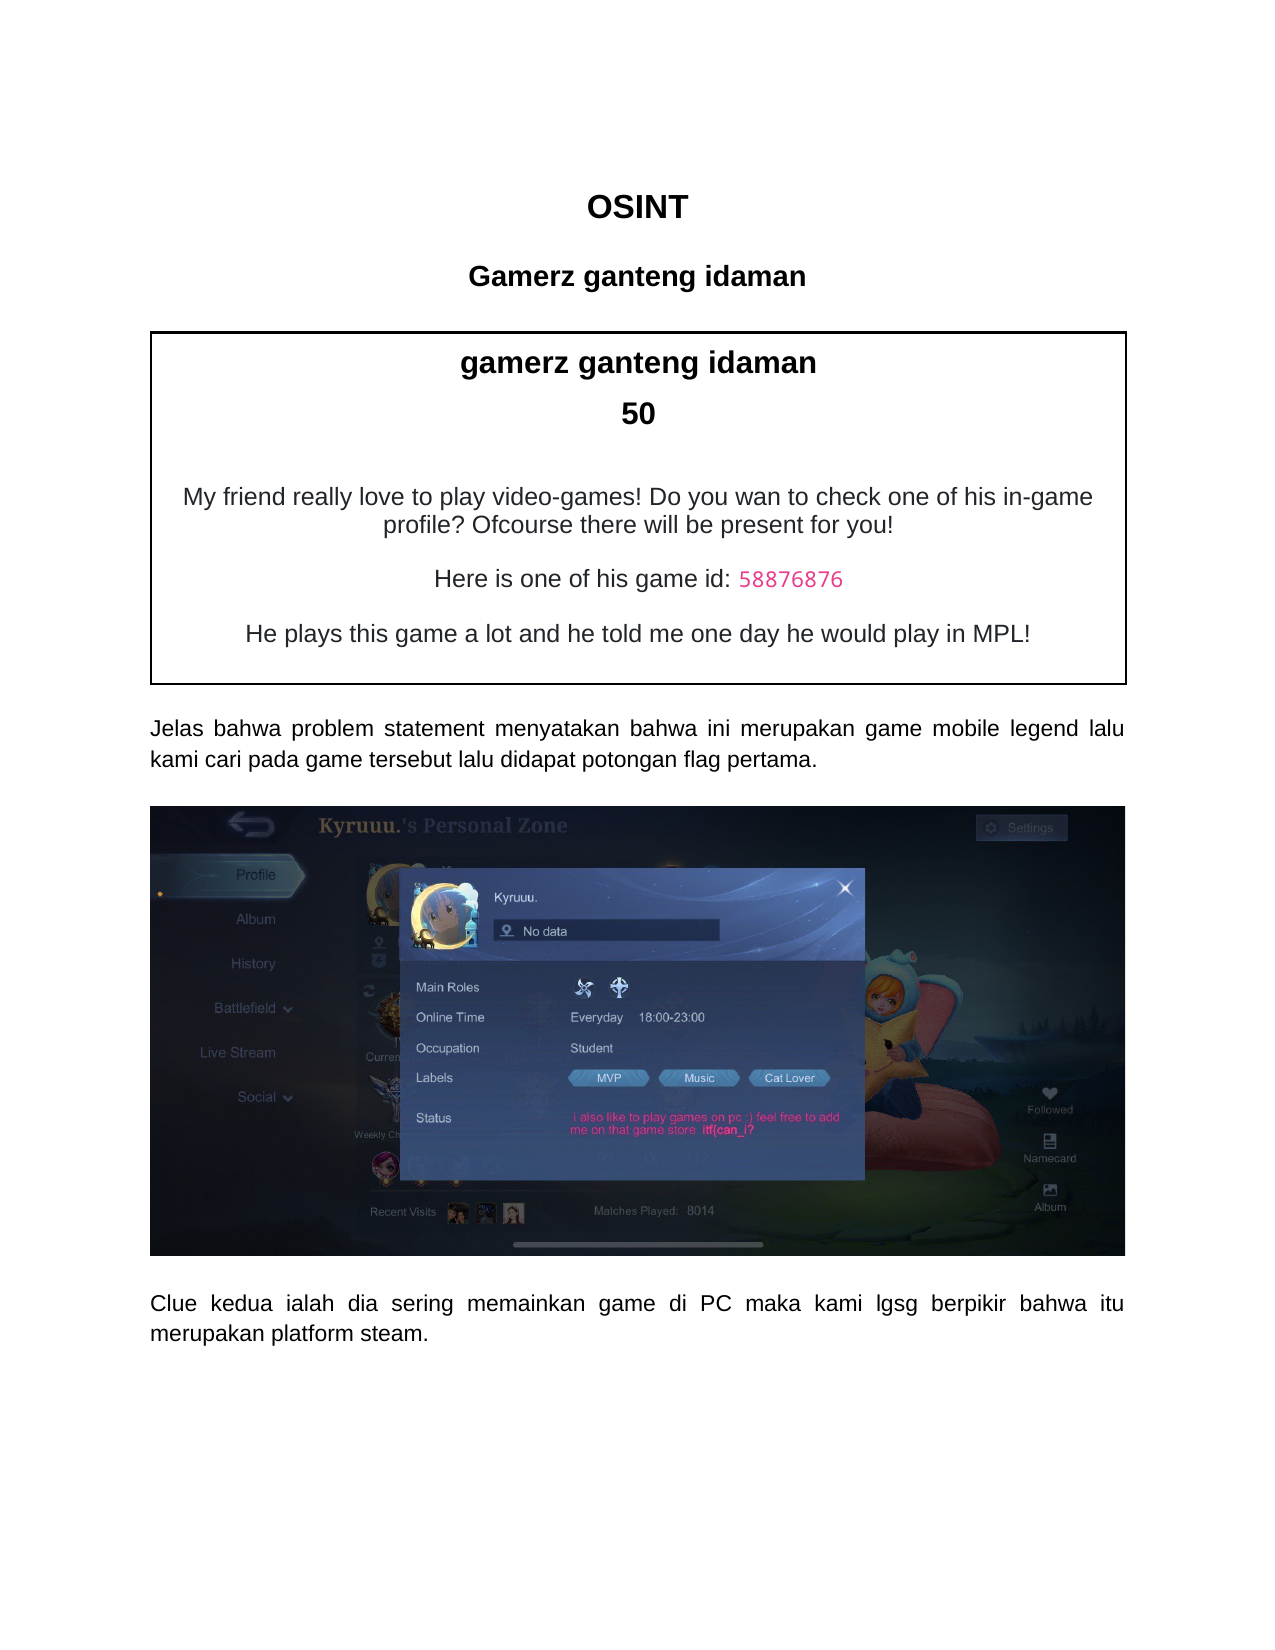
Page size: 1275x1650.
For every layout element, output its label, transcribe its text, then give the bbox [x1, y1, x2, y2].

text Clue kedua ialah dia sering memainkan game di PC maka kami lgsg berpikir bahwa itu merupakan platform steam. [150, 1290, 1125, 1347]
text Jelas bahwa problem statement menyatakan bahwa ini merupakan game mobile legend lalu kami cari pada game tersebut lalu didapat potongan flag pertama. [150, 715, 1125, 772]
subtitle Gamerz ganteng idaman [150, 259, 1125, 293]
subtitle OSINT [150, 187, 1125, 226]
table_header gamerz ganteng idaman 50 My friend really love to play video-games! Do you wan to check one of his in-game profile? Ofcourse there will be present for you! Here is one of his game id: 58876876 He plays this game a lot and he told me one day he would play in MPL! [152, 334, 1125, 683]
picture [150, 806, 1125, 1256]
